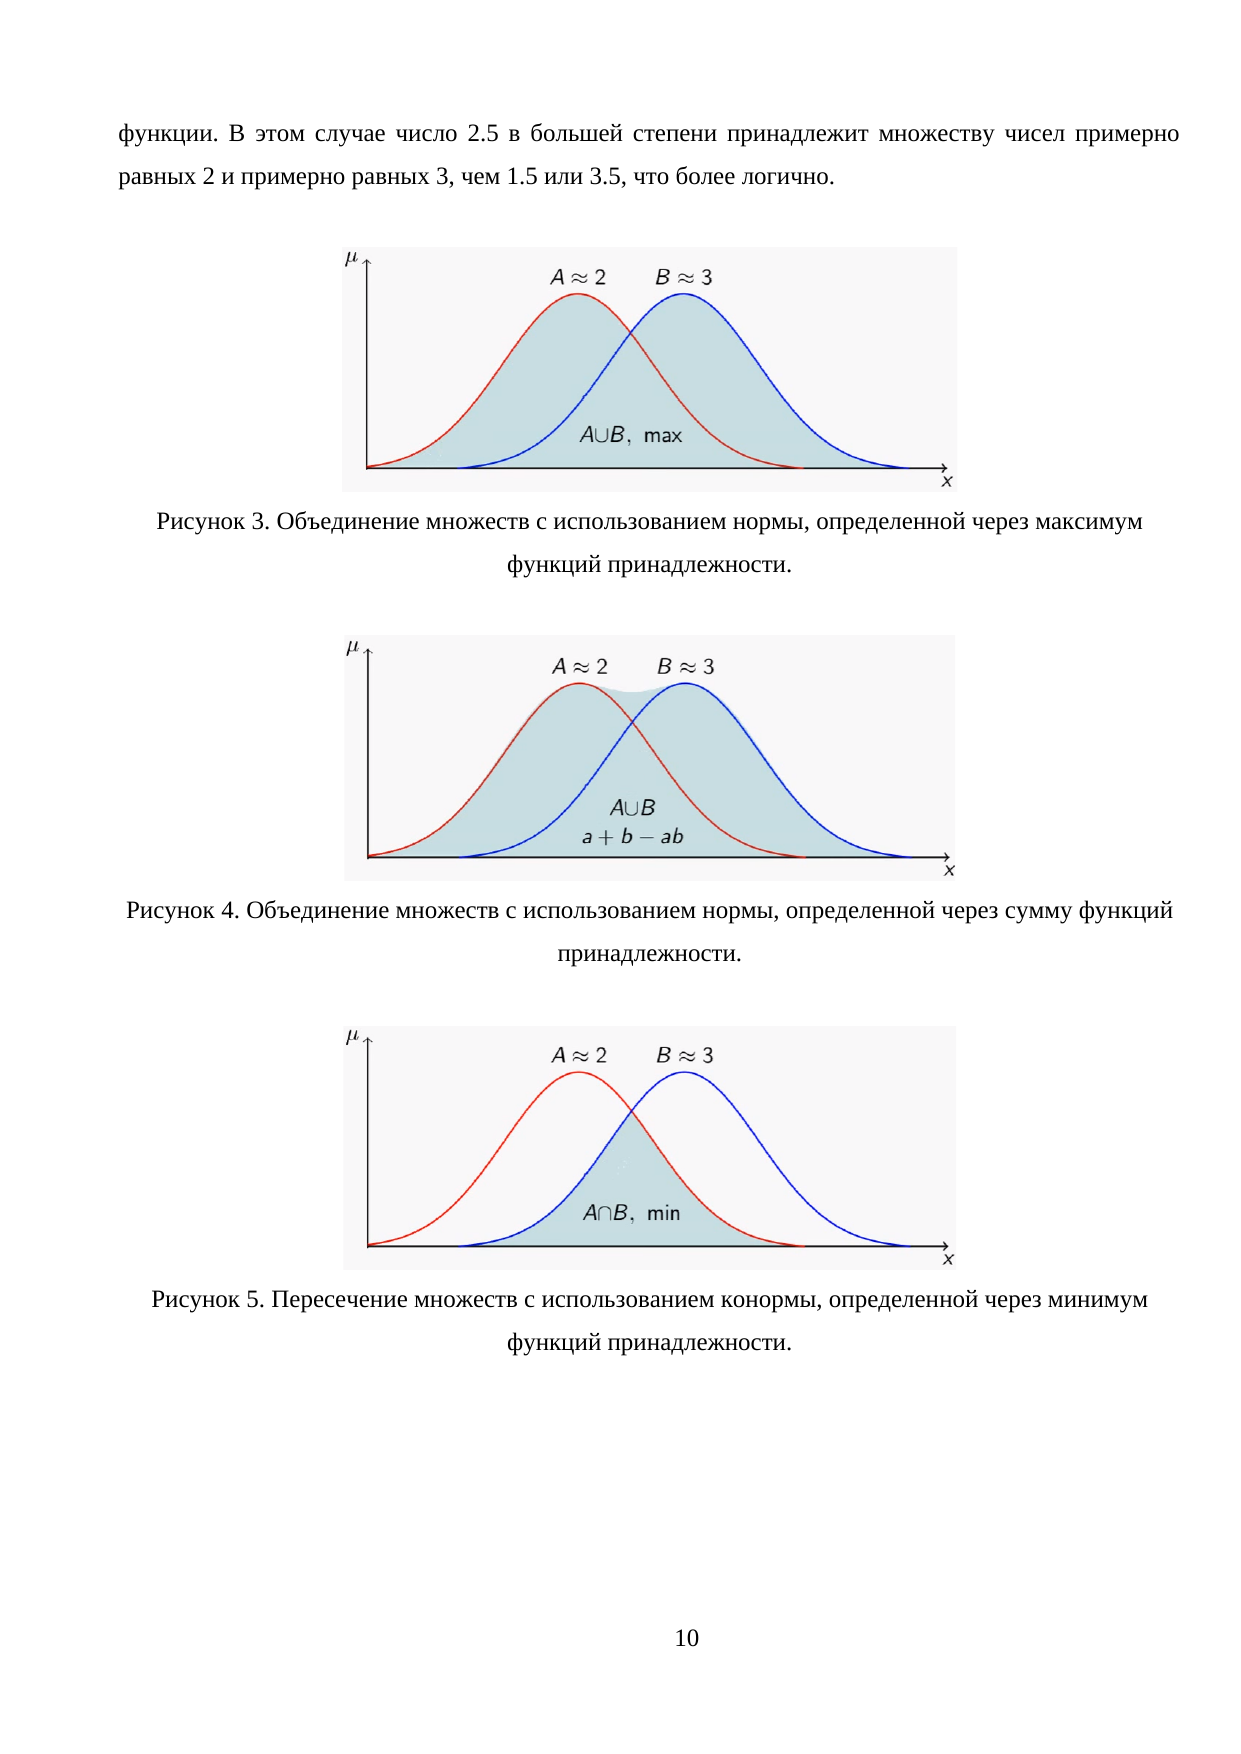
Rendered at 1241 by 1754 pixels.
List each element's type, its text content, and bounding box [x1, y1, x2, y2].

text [118, 118, 1181, 190]
picture [343, 1026, 957, 1270]
picture [342, 247, 958, 492]
picture [344, 635, 956, 881]
